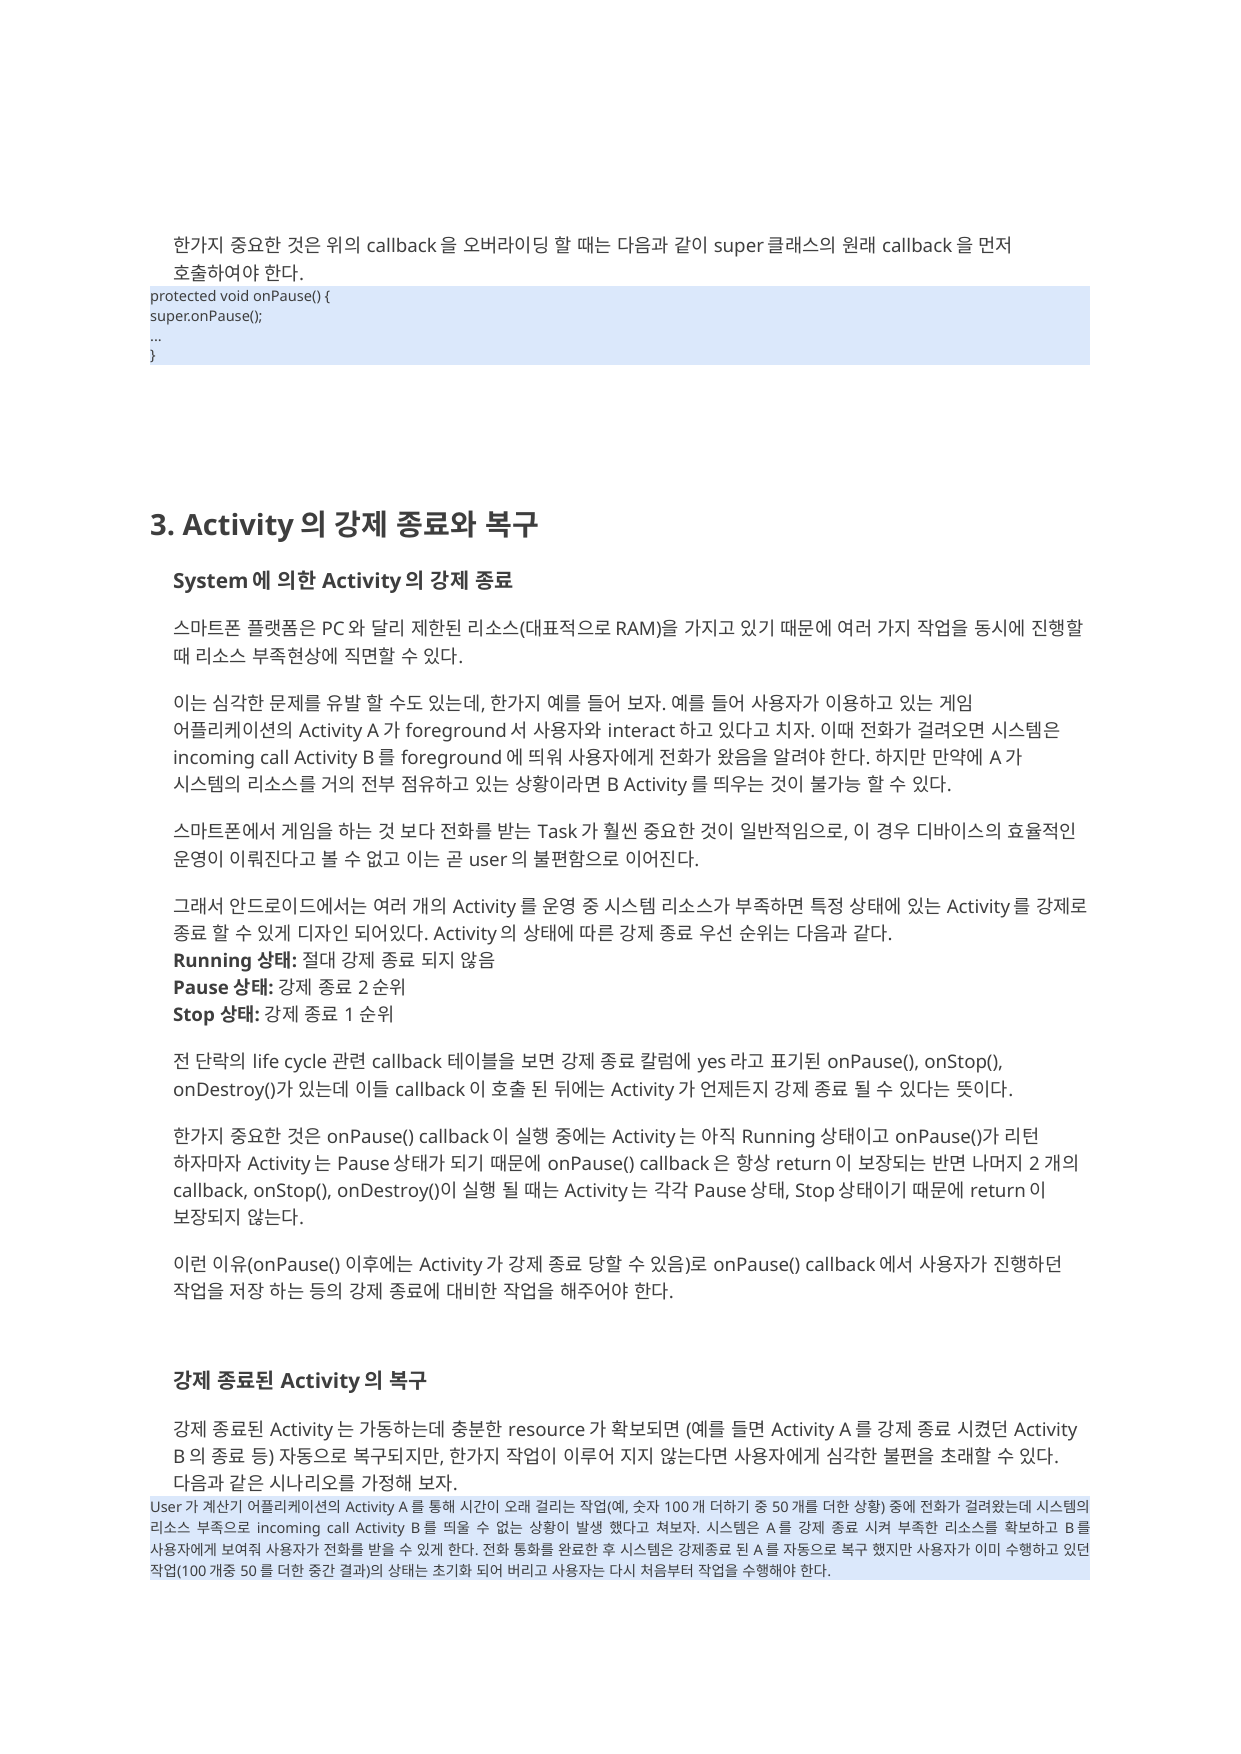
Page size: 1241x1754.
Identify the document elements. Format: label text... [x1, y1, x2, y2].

text 강제 종료된 Activity는 가동하는데 충분한 resource가 확보되면 (예를 들면 Activity A를 강제 종료 시켰던 Activity B의 종료 등) 자동으로 복구되지만, 한가지 작업이 이루어 지지 않는다면 사용자에게 심각한 불편을 초래할 수 있다. 다음과 같은 시나리오를 가정해 보자. [173, 1414, 1090, 1496]
text 3. Activity의 강제 종료와 복구 [150, 502, 1090, 544]
text 스마트폰에서 게임을 하는 것 보다 전화를 받는 Task가 훨씬 중요한 것이 일반적임으로, 이 경우 디바이스의 효율적인 운영이 이뤄진다고 볼 수 없고 이는 곧 user의 불편함으로 이어진다. [173, 817, 1090, 871]
text 한가지 중요한 것은 위의 callback을 오버라이딩 할 때는 다음과 같이 super클래스의 원래 callback을 먼저 호출하여야 한다. [173, 231, 1090, 286]
text 스마트폰 플랫폼은 PC와 달리 제한된 리소스(대표적으로RAM)을 가지고 있기 때문에 여러 가지 작업을 동시에 진행할 때 리소스 부족현상에 직면할 수 있다. [173, 614, 1090, 668]
text System에 의한 Activity의 강제 종료 [173, 564, 1090, 594]
text 이는 심각한 문제를 유발 할 수도 있는데, 한가지 예를 들어 보자. 예를 들어 사용자가 이용하고 있는 게임 어플리케이션의 Activity A가 foreground서 사용자와 interact하고 있다고 치자. 이때 전화가 걸려오면 시스템은 incoming call Activity B를 foreground에 띄워 사용자에게 전화가 왔음을 알려야 한다. 하지만 만약에 A가 시스템의 리소스를 거의 전부 점유하고 있는 상황이라면 B Activity를 띄우는 것이 불가능 할 수 있다. [173, 688, 1090, 797]
text User가 계산기 어플리케이션의 Activity A를 통해 시간이 오래 걸리는 작업(예, 숫자 100개 더하기 중 50개를 더한 상황) 중에 전화가 걸려왔는데 시스템의 리소스 부족으로 incoming call Activity B를 띄울 수 없는 상황이 발생 했다고 쳐보자. 시스템은 A를 강제 종료 시켜 부족한 리소스를 확보하고 B를 사용자에게 보여줘 사용자가 전화를 받을 수 있게 한다. 전화 통화를 완료한 후 시스템은 강제종료 된 A를 자동으로 복구 했지만 사용자가 이미 수행하고 있던 작업(100개중 50를 더한 중간 결과)의 상태는 초기화 되어 버리고 사용자는 다시 처음부터 작업을 수행해야 한다. [150, 1496, 1090, 1580]
text 한가지 중요한 것은 onPause() callback이 실행 중에는 Activity는 아직 Running 상태이고 onPause()가 리턴 하자마자 Activity는 Pause상태가 되기 때문에 onPause() callback은 항상 return이 보장되는 반면 나머지 2 개의 callback, onStop(), onDestroy()이 실행 될 때는 Activity는 각각 Pause상태, Stop상태이기 때문에 return이 보장되지 않는다. [173, 1121, 1090, 1230]
text Stop 상태: 강제 종료 1 순위 [173, 1000, 1090, 1027]
text 이런 이유(onPause() 이후에는 Activity가 강제 종료 당할 수 있음)로 onPause() callback에서 사용자가 진행하던 작업을 저장 하는 등의 강제 종료에 대비한 작업을 해주어야 한다. [173, 1250, 1090, 1304]
text super.onPause(); ... [150, 305, 1090, 345]
text } [150, 345, 1090, 365]
text protected void onPause() { [150, 286, 1090, 305]
text 강제 종료된 Activity의 복구 [173, 1364, 1090, 1394]
text 그래서 안드로이드에서는 여러 개의 Activity를 운영 중 시스템 리소스가 부족하면 특정 상태에 있는 Activity를 강제로 종료 할 수 있게 디자인 되어있다. Activity의 상태에 따른 강제 종료 우선 순위는 다음과 같다. [173, 891, 1090, 946]
text Pause 상태: 강제 종료 2순위 [173, 973, 1090, 1000]
text Running 상태: 절대 강제 종료 되지 않음 [173, 946, 1090, 973]
text 전 단락의 life cycle 관련 callback 테이블을 보면 강제 종료 칼럼에 yes라고 표기된 onPause(), onStop(), onDestroy()가 있는데 이들 callback이 호출 된 뒤에는 Activity가 언제든지 강제 종료 될 수 있다는 뜻이다. [173, 1047, 1090, 1101]
